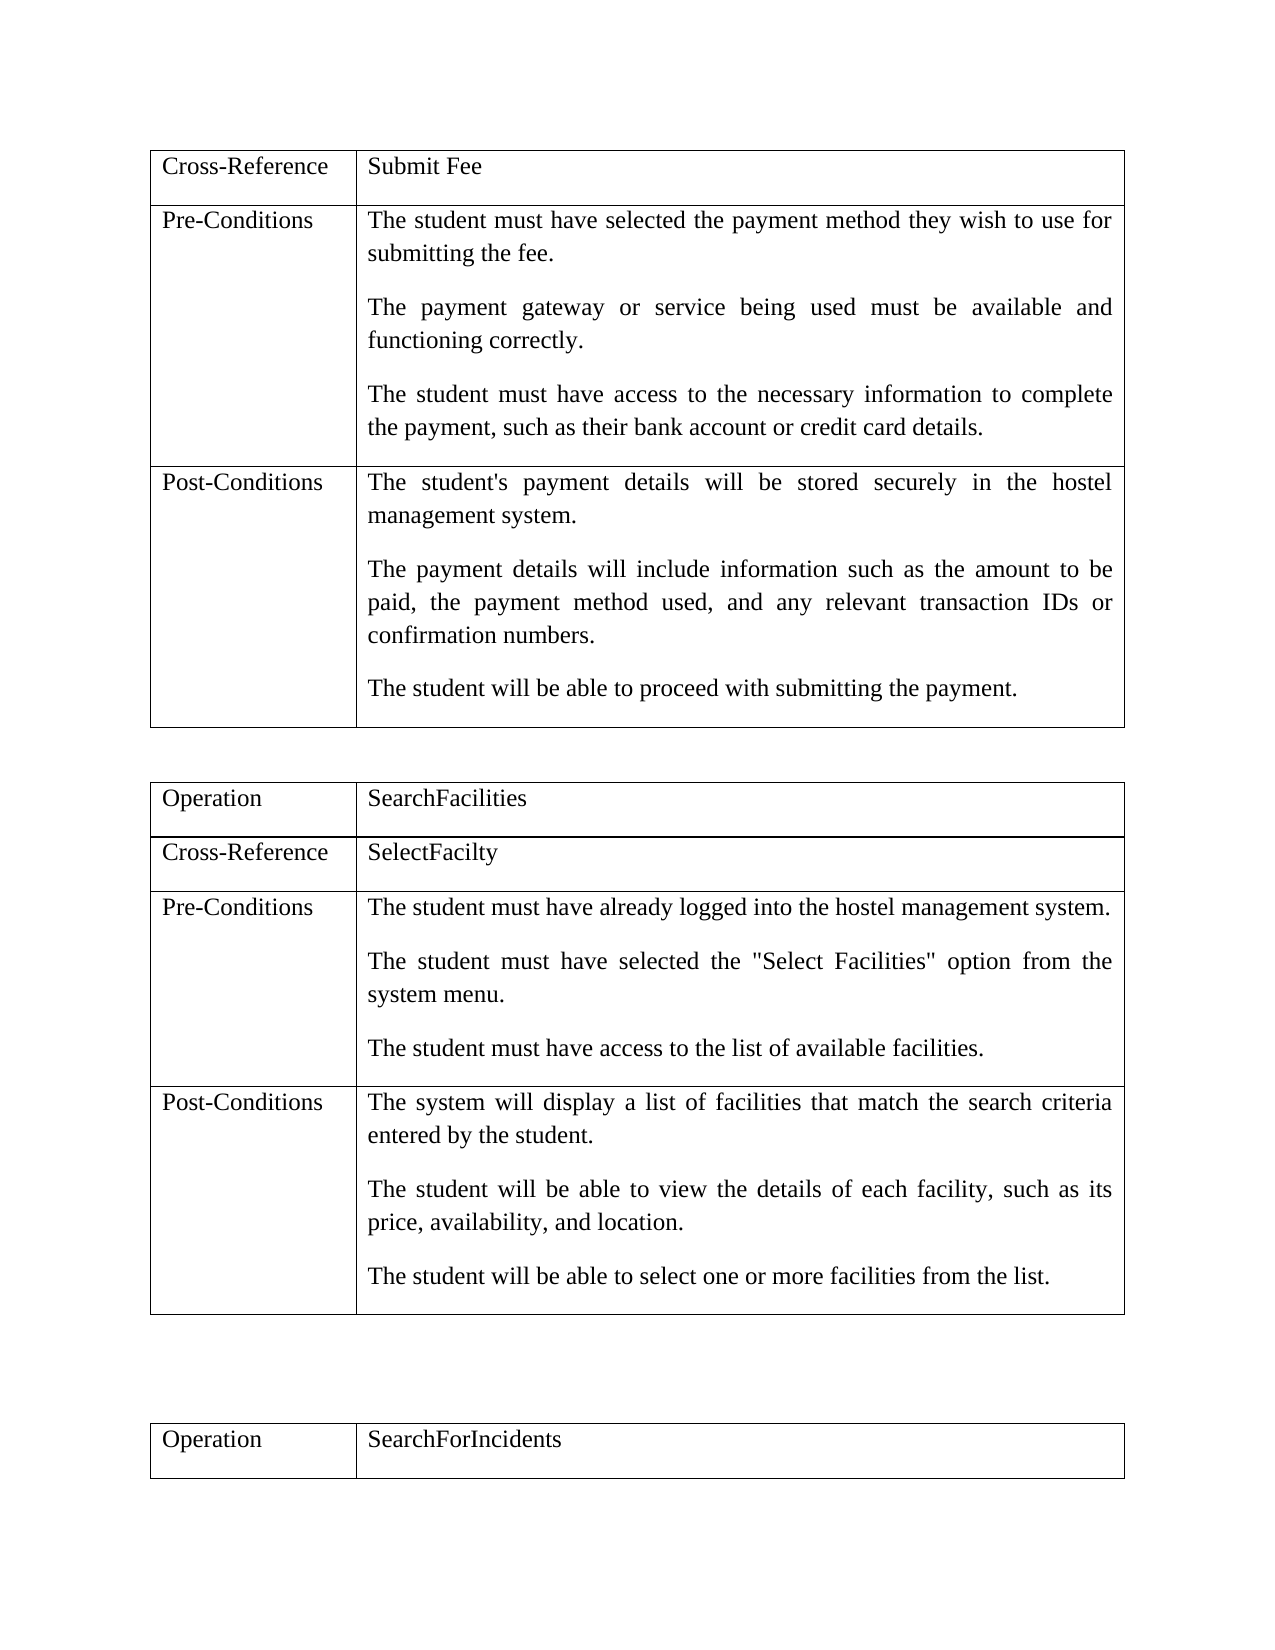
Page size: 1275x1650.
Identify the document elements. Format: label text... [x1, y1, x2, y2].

table_cell Post-Conditions [151, 467, 356, 727]
table_header Operation [151, 1424, 356, 1477]
table_header SearchForIncidents [357, 1424, 1124, 1477]
table_cell Submit Fee [357, 151, 1124, 204]
table_cell The student must have selected the payment method they wish to use for submitting the fee. The payment gateway or service being used must be available and functioning correctly. The student must have access to the necessary information to complete the payment, such as their bank account or credit card details. [357, 206, 1124, 466]
table_cell Cross-Reference [151, 838, 356, 891]
table_cell The student's payment details will be stored securely in the hostel management system. The payment details will include information such as the amount to be paid, the payment method used, and any relevant transaction IDs or confirmation numbers. The student will be able to proceed with submitting the payment. [357, 467, 1124, 727]
table_cell The system will display a list of facilities that match the search criteria entered by the student. The student will be able to view the details of each facility, such as its price, availability, and location. The student will be able to select one or more facilities from the list. [357, 1087, 1124, 1314]
table_cell Pre-Conditions [151, 206, 356, 466]
table_cell SelectFacilty [357, 838, 1124, 891]
table_header SearchFacilities [357, 783, 1124, 836]
table_cell Post-Conditions [151, 1087, 356, 1314]
table_cell Cross-Reference [151, 151, 356, 204]
table_cell Pre-Conditions [151, 892, 356, 1086]
table_cell The student must have already logged into the hostel management system. The student must have selected the "Select Facilities" option from the system menu. The student must have access to the list of available facilities. [357, 892, 1124, 1086]
table_header Operation [151, 783, 356, 836]
